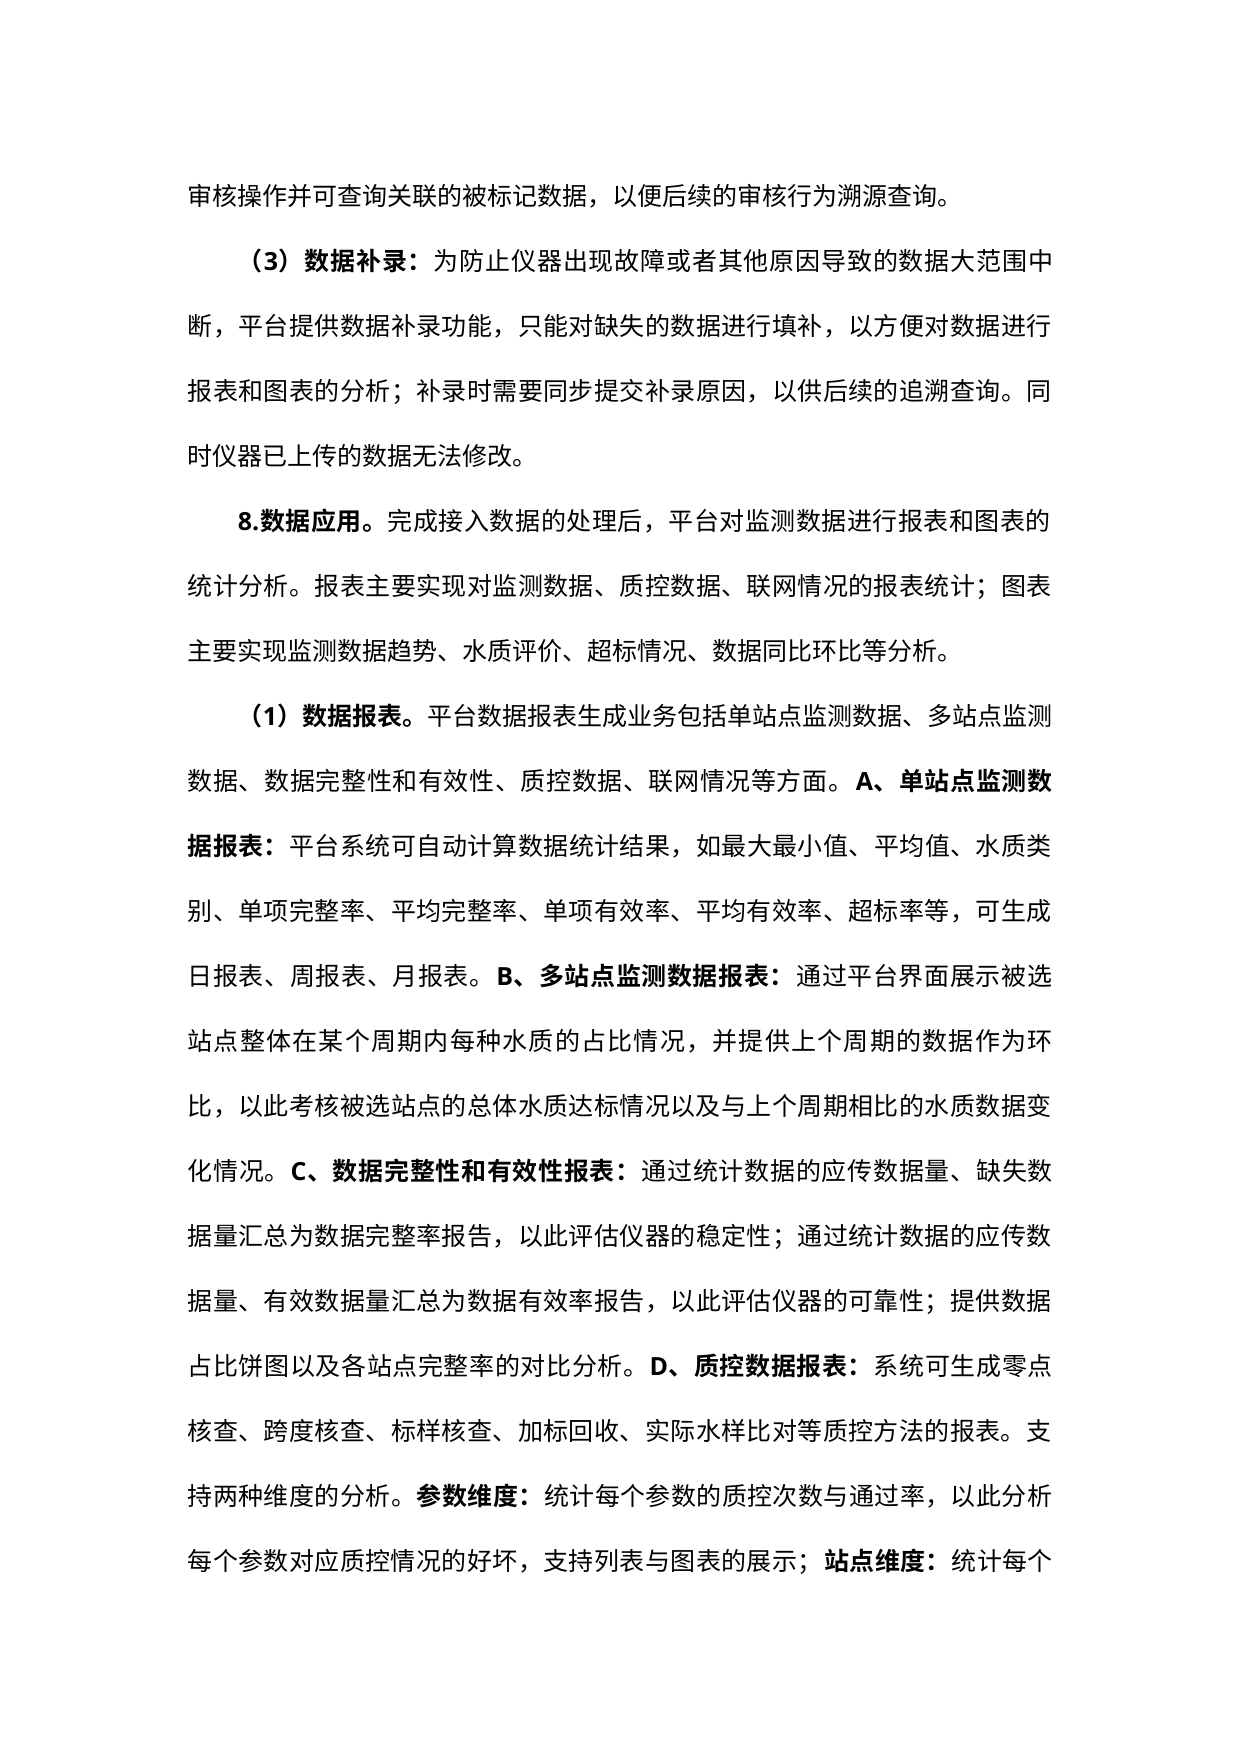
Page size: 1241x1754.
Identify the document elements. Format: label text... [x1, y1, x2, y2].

text （3）数据补录：为防止仪器出现故障或者其他原因导致的数据大范围中断，平台提供数据补录功能，只能对缺失的数据进行填补，以方便对数据进行报表和图表的分析；补录时需要同步提交补录原因，以供后续的追溯查询。同时仪器已上传的数据无法修改。 [187, 227, 1053, 487]
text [187, 162, 1053, 227]
text 8.数据应用。完成接入数据的处理后，平台对监测数据进行报表和图表的统计分析。报表主要实现对监测数据、质控数据、联网情况的报表统计；图表主要实现监测数据趋势、水质评价、超标情况、数据同比环比等分析。 [187, 487, 1053, 682]
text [187, 682, 1053, 1592]
